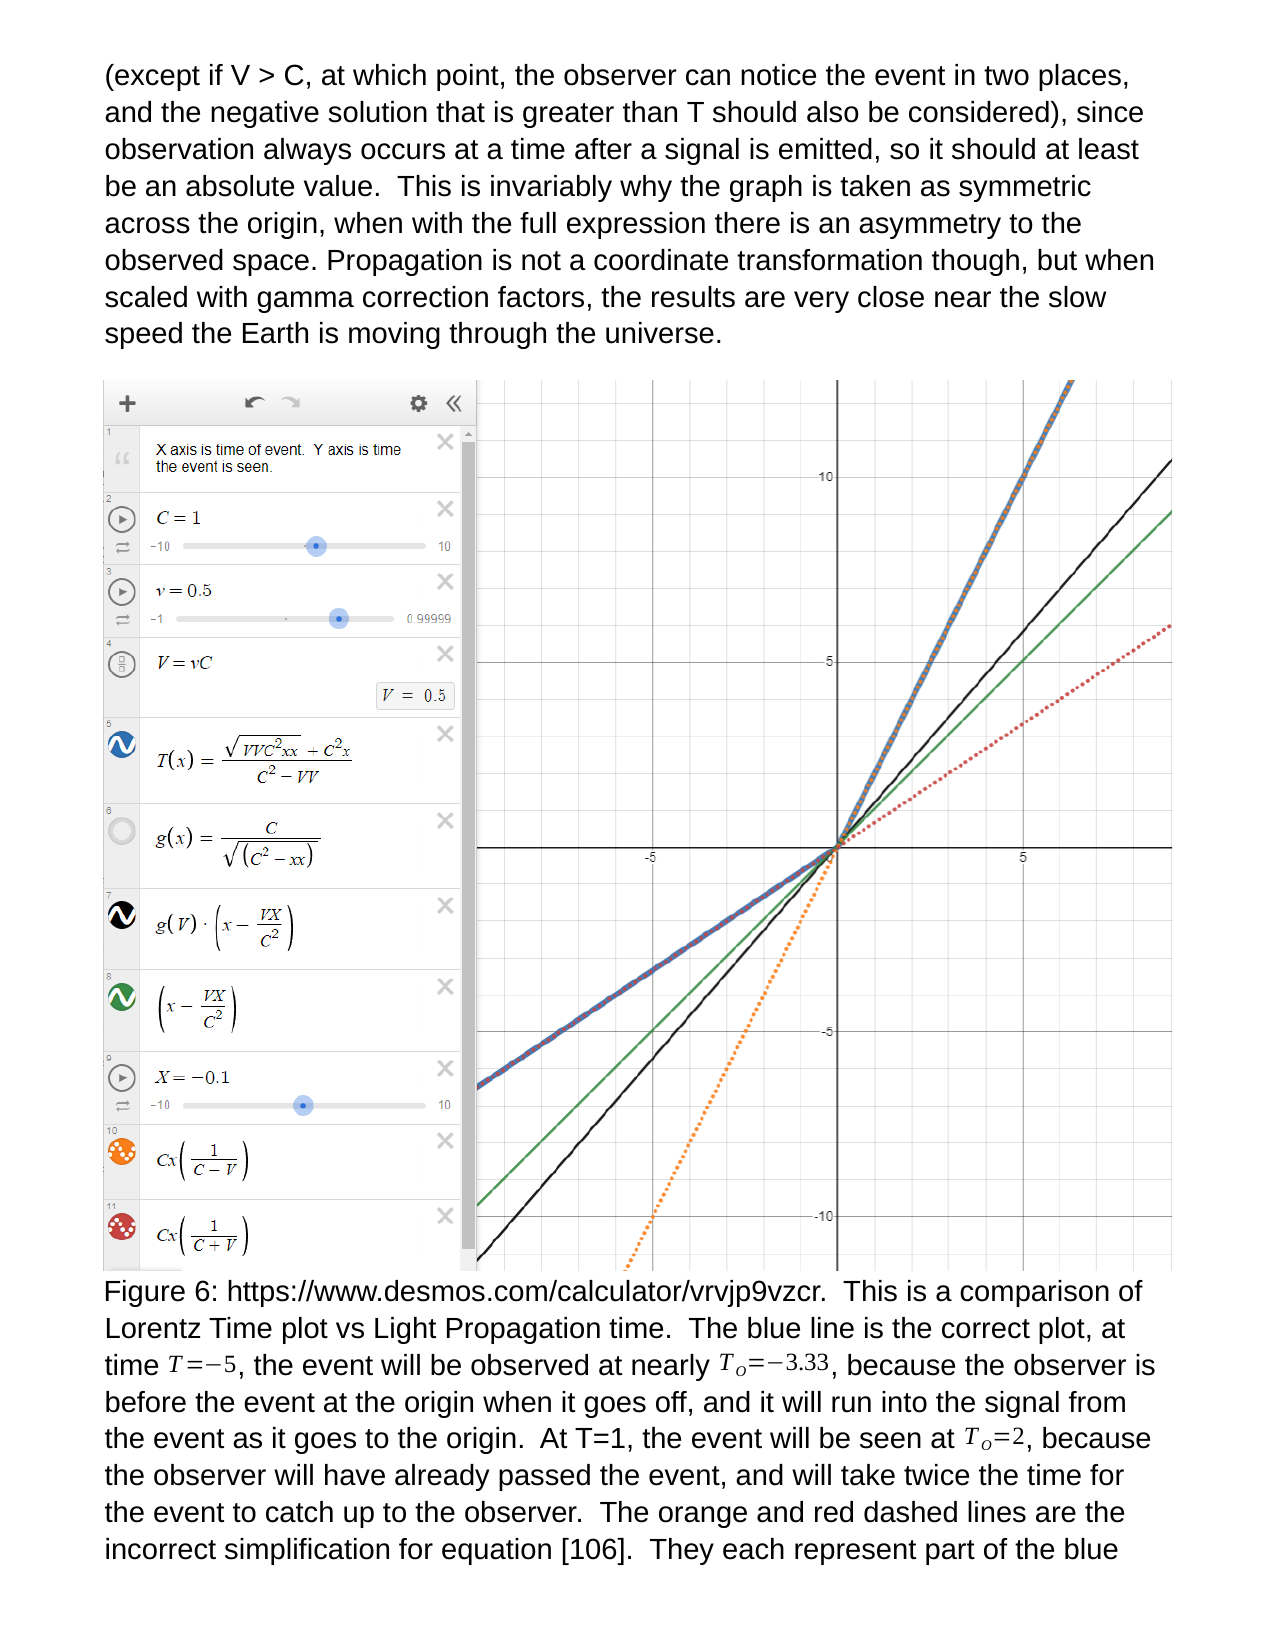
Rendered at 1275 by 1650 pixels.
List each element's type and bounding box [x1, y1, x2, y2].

text [103, 58, 1172, 350]
picture [103, 380, 1173, 1271]
text [103, 1274, 1172, 1566]
